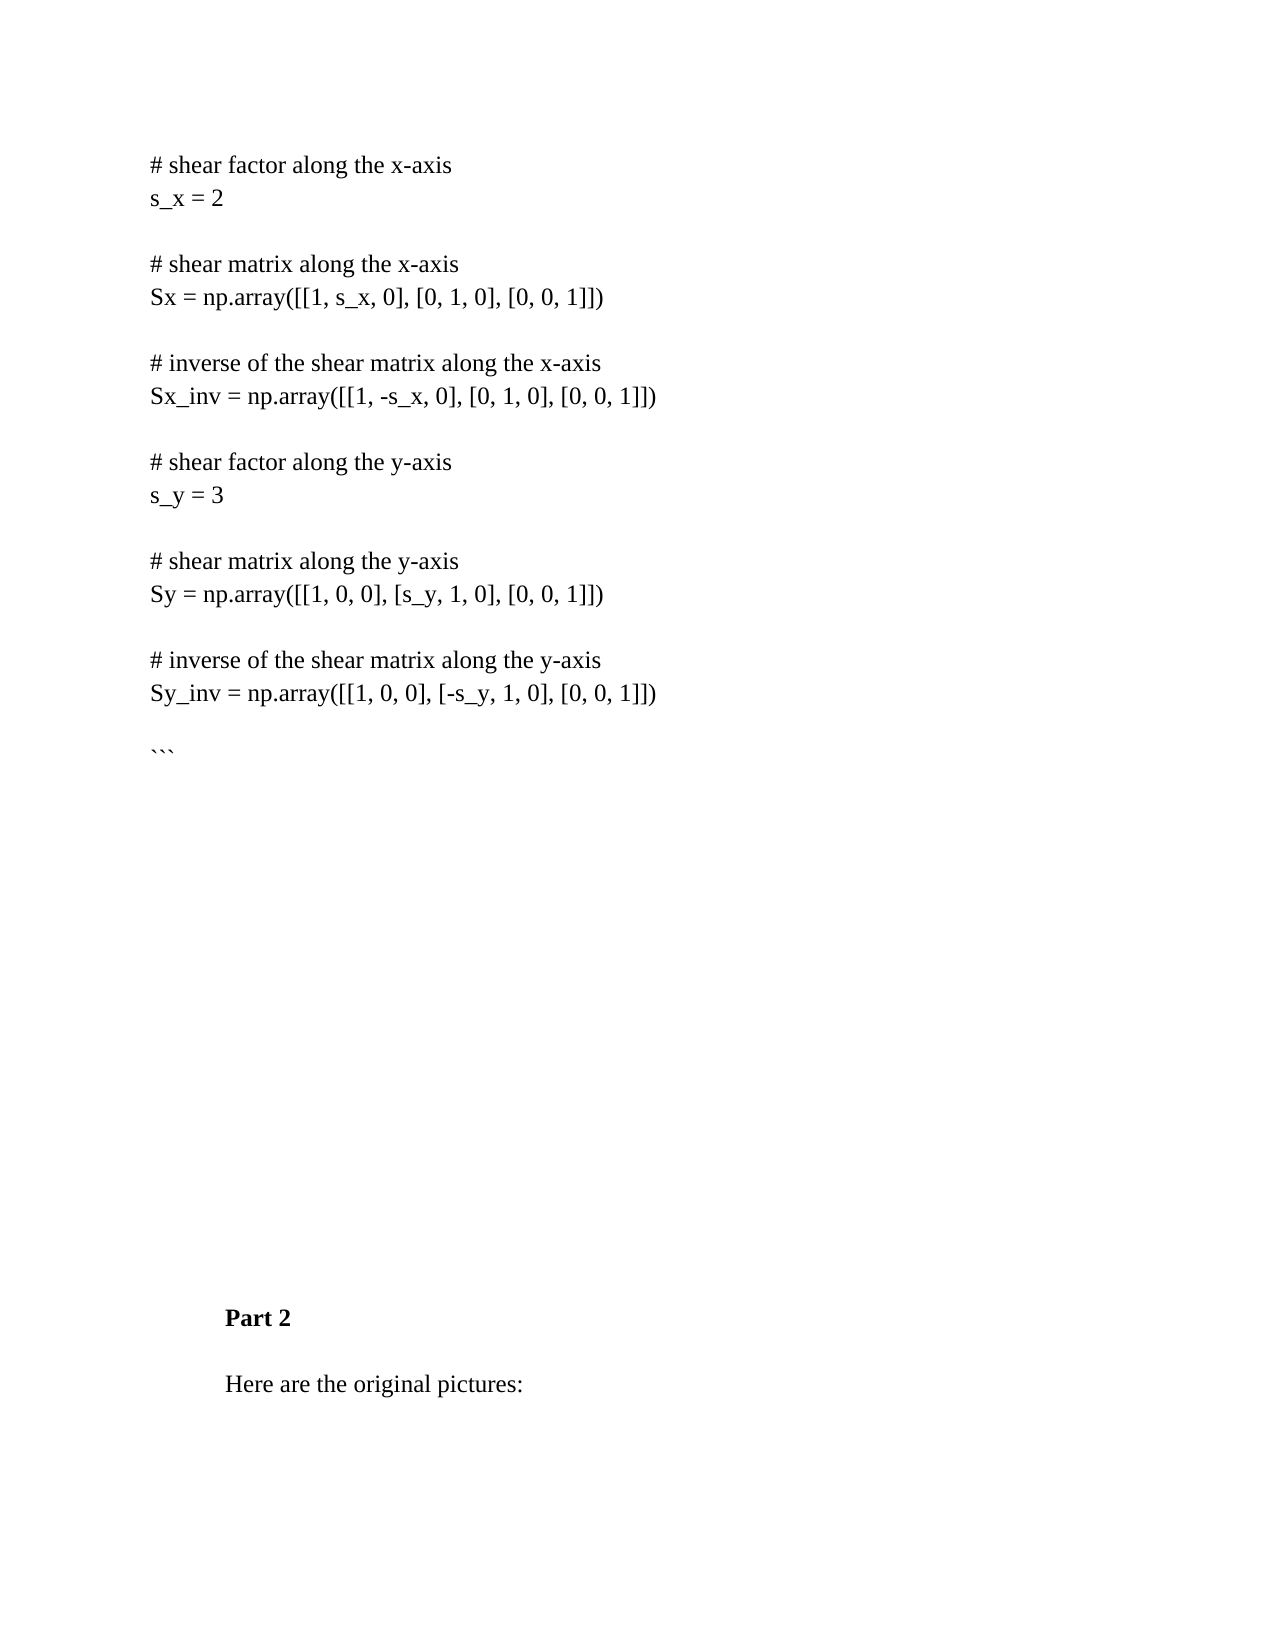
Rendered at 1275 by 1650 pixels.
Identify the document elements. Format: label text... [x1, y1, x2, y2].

text Sy_inv = np.array([[1, 0, 0], [-s_y, 1, 0], [0, 0, 1]]) [150, 678, 1125, 707]
text s_x = 2 [150, 183, 1125, 212]
text Here are the original pictures: [150, 1369, 1125, 1398]
text # shear matrix along the x-axis [150, 249, 1125, 278]
text ``` [150, 744, 1125, 773]
text # shear factor along the x-axis [150, 150, 1125, 179]
text # shear factor along the y-axis [150, 447, 1125, 476]
text # shear matrix along the y-axis [150, 546, 1125, 575]
text # inverse of the shear matrix along the y-axis [150, 645, 1125, 674]
text Sx = np.array([[1, s_x, 0], [0, 1, 0], [0, 0, 1]]) [150, 282, 1125, 311]
text Sx_inv = np.array([[1, -s_x, 0], [0, 1, 0], [0, 0, 1]]) [150, 381, 1125, 410]
text Part 2 [150, 1303, 1125, 1332]
text s_y = 3 [150, 480, 1125, 509]
text # inverse of the shear matrix along the x-axis [150, 348, 1125, 377]
text Sy = np.array([[1, 0, 0], [s_y, 1, 0], [0, 0, 1]]) [150, 579, 1125, 608]
